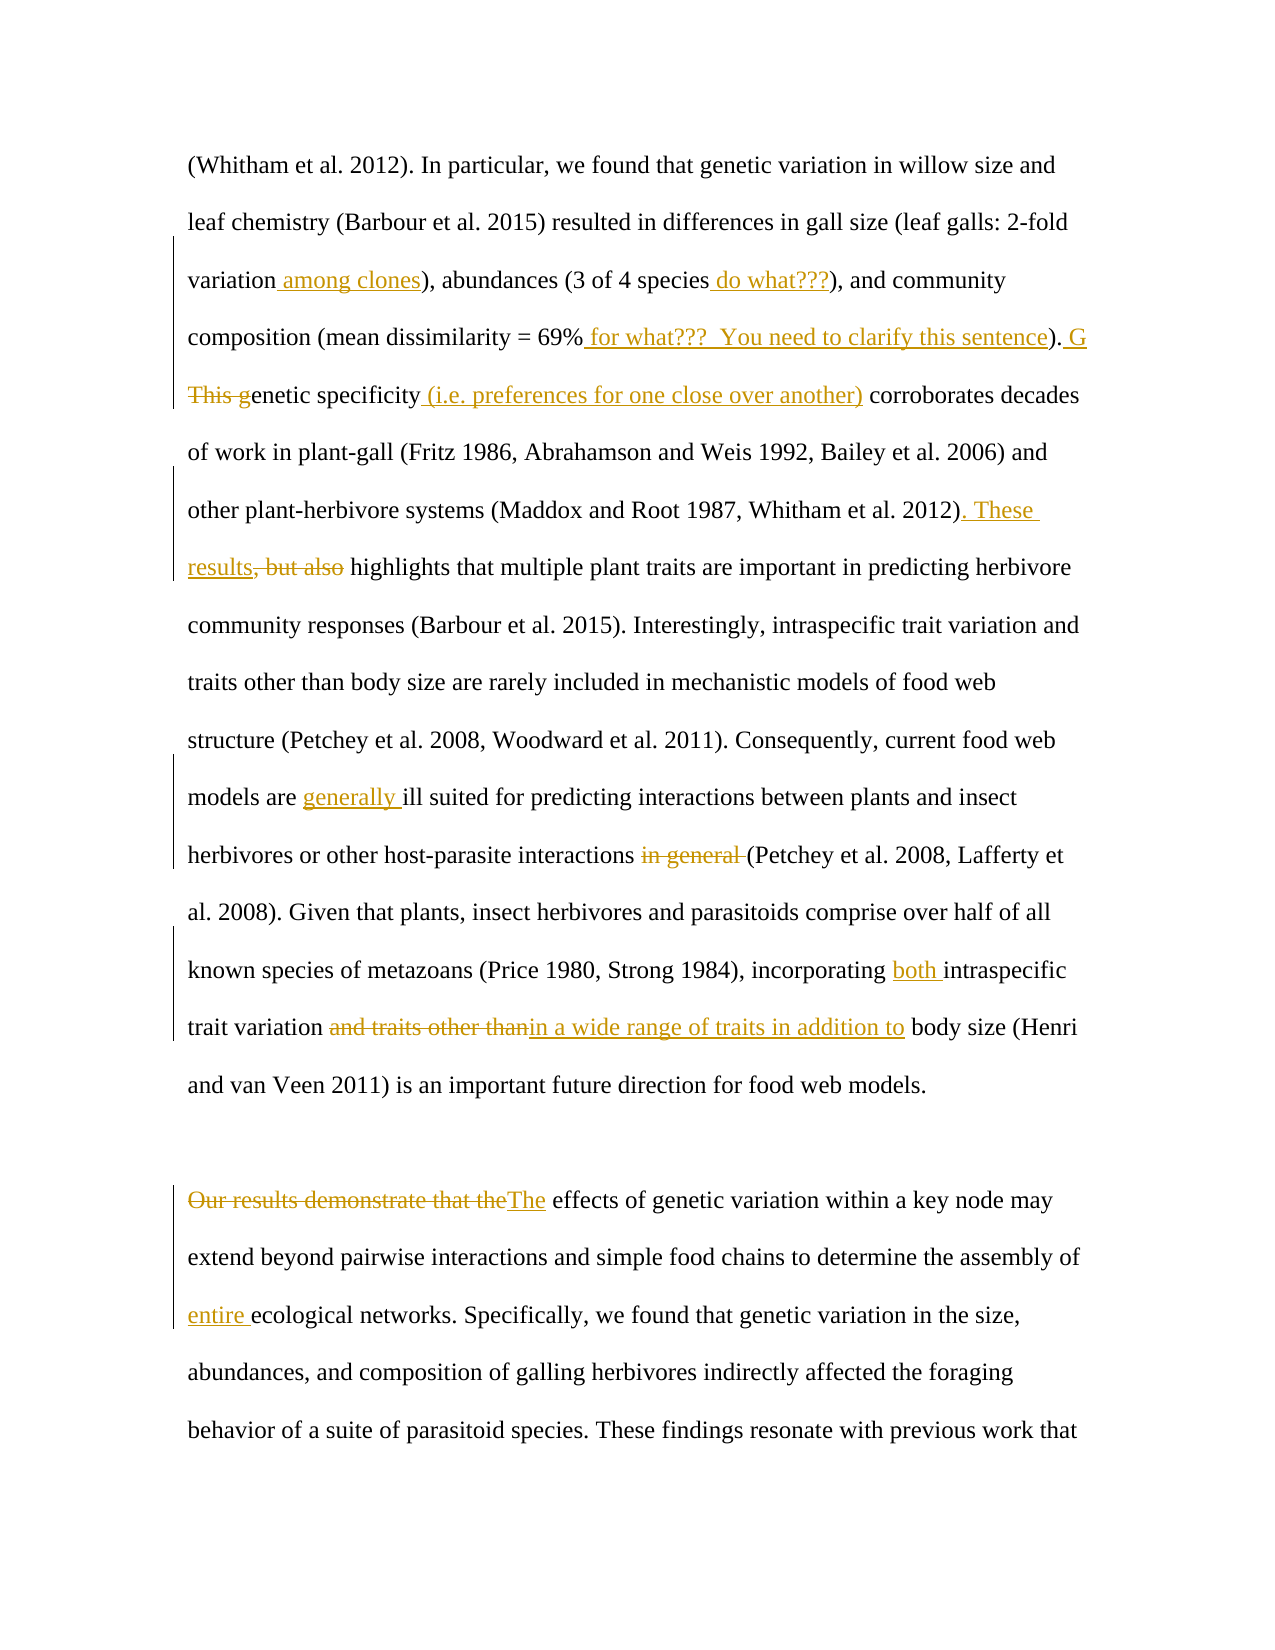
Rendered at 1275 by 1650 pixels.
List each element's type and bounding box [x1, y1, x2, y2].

text [187, 1185, 1087, 1444]
text [187, 150, 1087, 1099]
